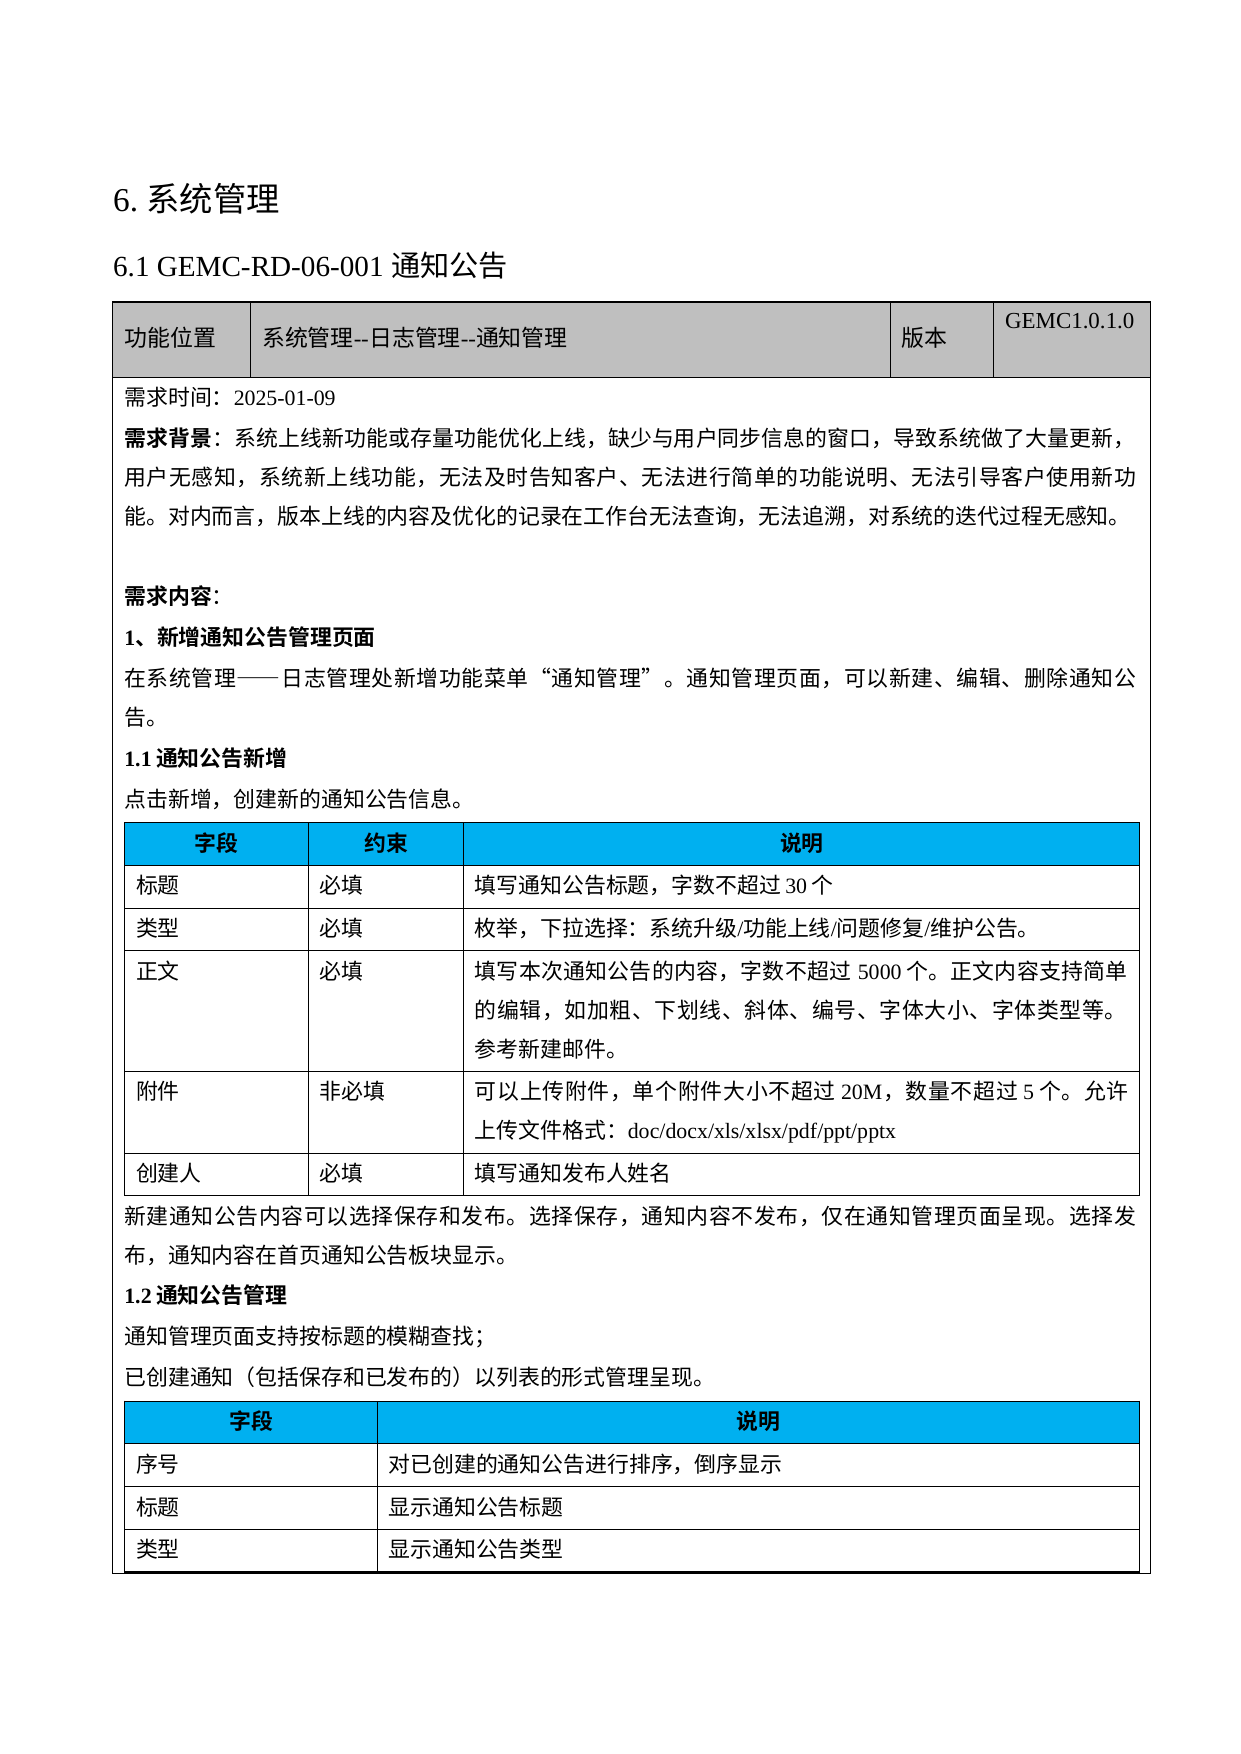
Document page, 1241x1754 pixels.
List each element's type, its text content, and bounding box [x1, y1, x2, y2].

table_header 系统管理--日志管理--通知管理 [251, 306, 890, 380]
table_header 版本 [891, 306, 993, 380]
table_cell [113, 381, 1150, 1576]
subtitle 系统管理 [113, 164, 1127, 229]
table_header 功能位置 [113, 306, 250, 380]
table_header GEMC1.0.1.0 [994, 306, 1150, 380]
subtitle GEMC-RD-06-001 通知公告 [113, 234, 1127, 299]
